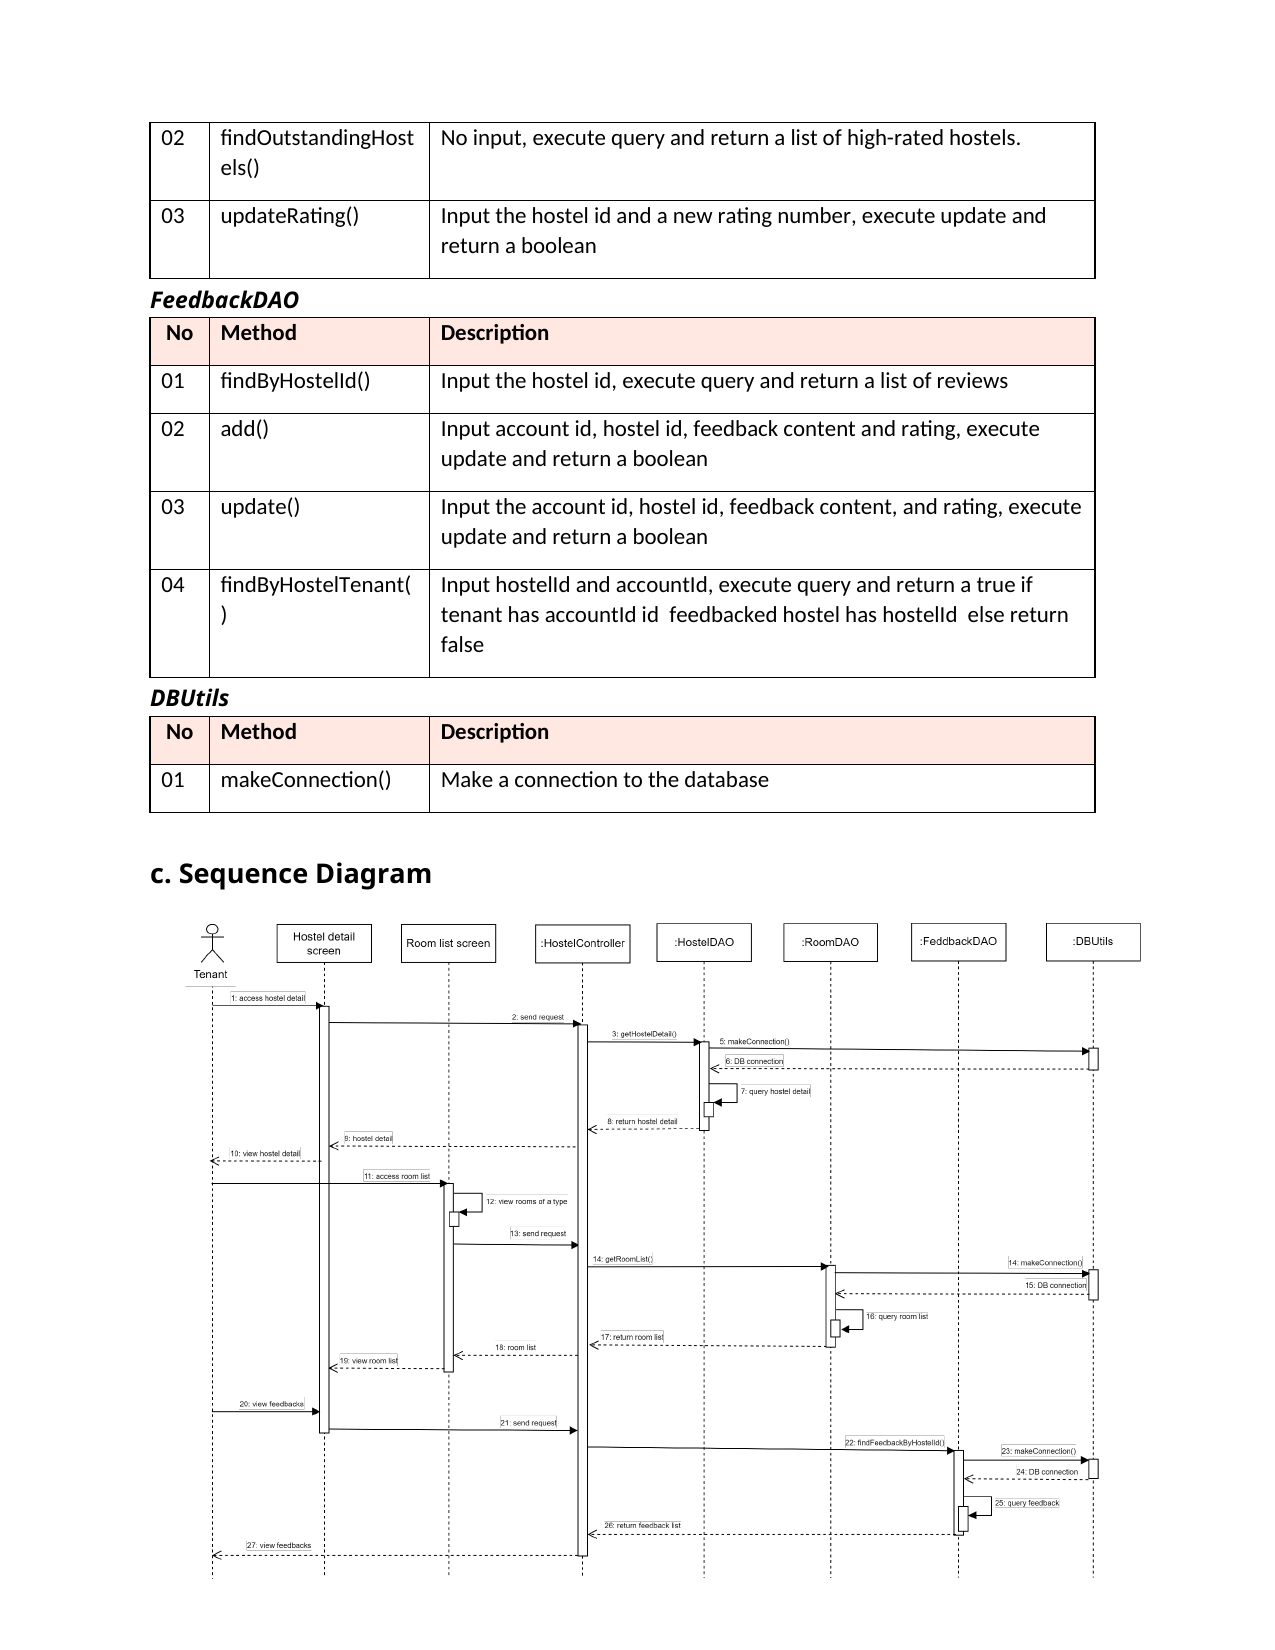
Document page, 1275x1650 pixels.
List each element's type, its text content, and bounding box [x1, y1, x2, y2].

table_cell findByHostelTenant() [210, 570, 429, 677]
table_cell 01 [151, 366, 209, 413]
table_cell makeConnection() [210, 765, 429, 812]
table_cell 02 [151, 414, 209, 491]
table_cell Input the account id, hostel id, feedback content, and rating, execute update and return a boolean [430, 492, 1094, 569]
table_cell Input hostelId and accountId, execute query and return a true if tenant has accountId id feedbacked hostel has hostelId else return false [430, 570, 1094, 677]
table_cell Make a connection to the database [430, 765, 1094, 812]
table_cell 02 [151, 123, 209, 200]
table_cell updateRating() [210, 201, 429, 278]
table_cell Input the hostel id, execute query and return a list of reviews [430, 366, 1094, 413]
table_cell 01 [151, 765, 209, 812]
table_header No [151, 717, 209, 764]
picture [175, 913, 1150, 1589]
table_header No [151, 318, 209, 365]
table_cell No input, execute query and return a list of high-rated hostels. [430, 123, 1094, 200]
table_cell add() [210, 414, 429, 491]
table_cell 03 [151, 201, 209, 278]
table_cell update() [210, 492, 429, 569]
table_header Description [430, 318, 1094, 365]
table_cell findOutstandingHostels() [210, 123, 429, 200]
subtitle c. Sequence Diagram [150, 855, 1125, 892]
table_cell Input the hostel id and a new rating number, execute update and return a boolean [430, 201, 1094, 278]
table_cell 04 [151, 570, 209, 677]
table_header Method [210, 318, 429, 365]
table_header Description [430, 717, 1094, 764]
table_cell Input account id, hostel id, feedback content and rating, execute update and return a boolean [430, 414, 1094, 491]
table_cell 03 [151, 492, 209, 569]
table_header Method [210, 717, 429, 764]
table_cell findByHostelId() [210, 366, 429, 413]
